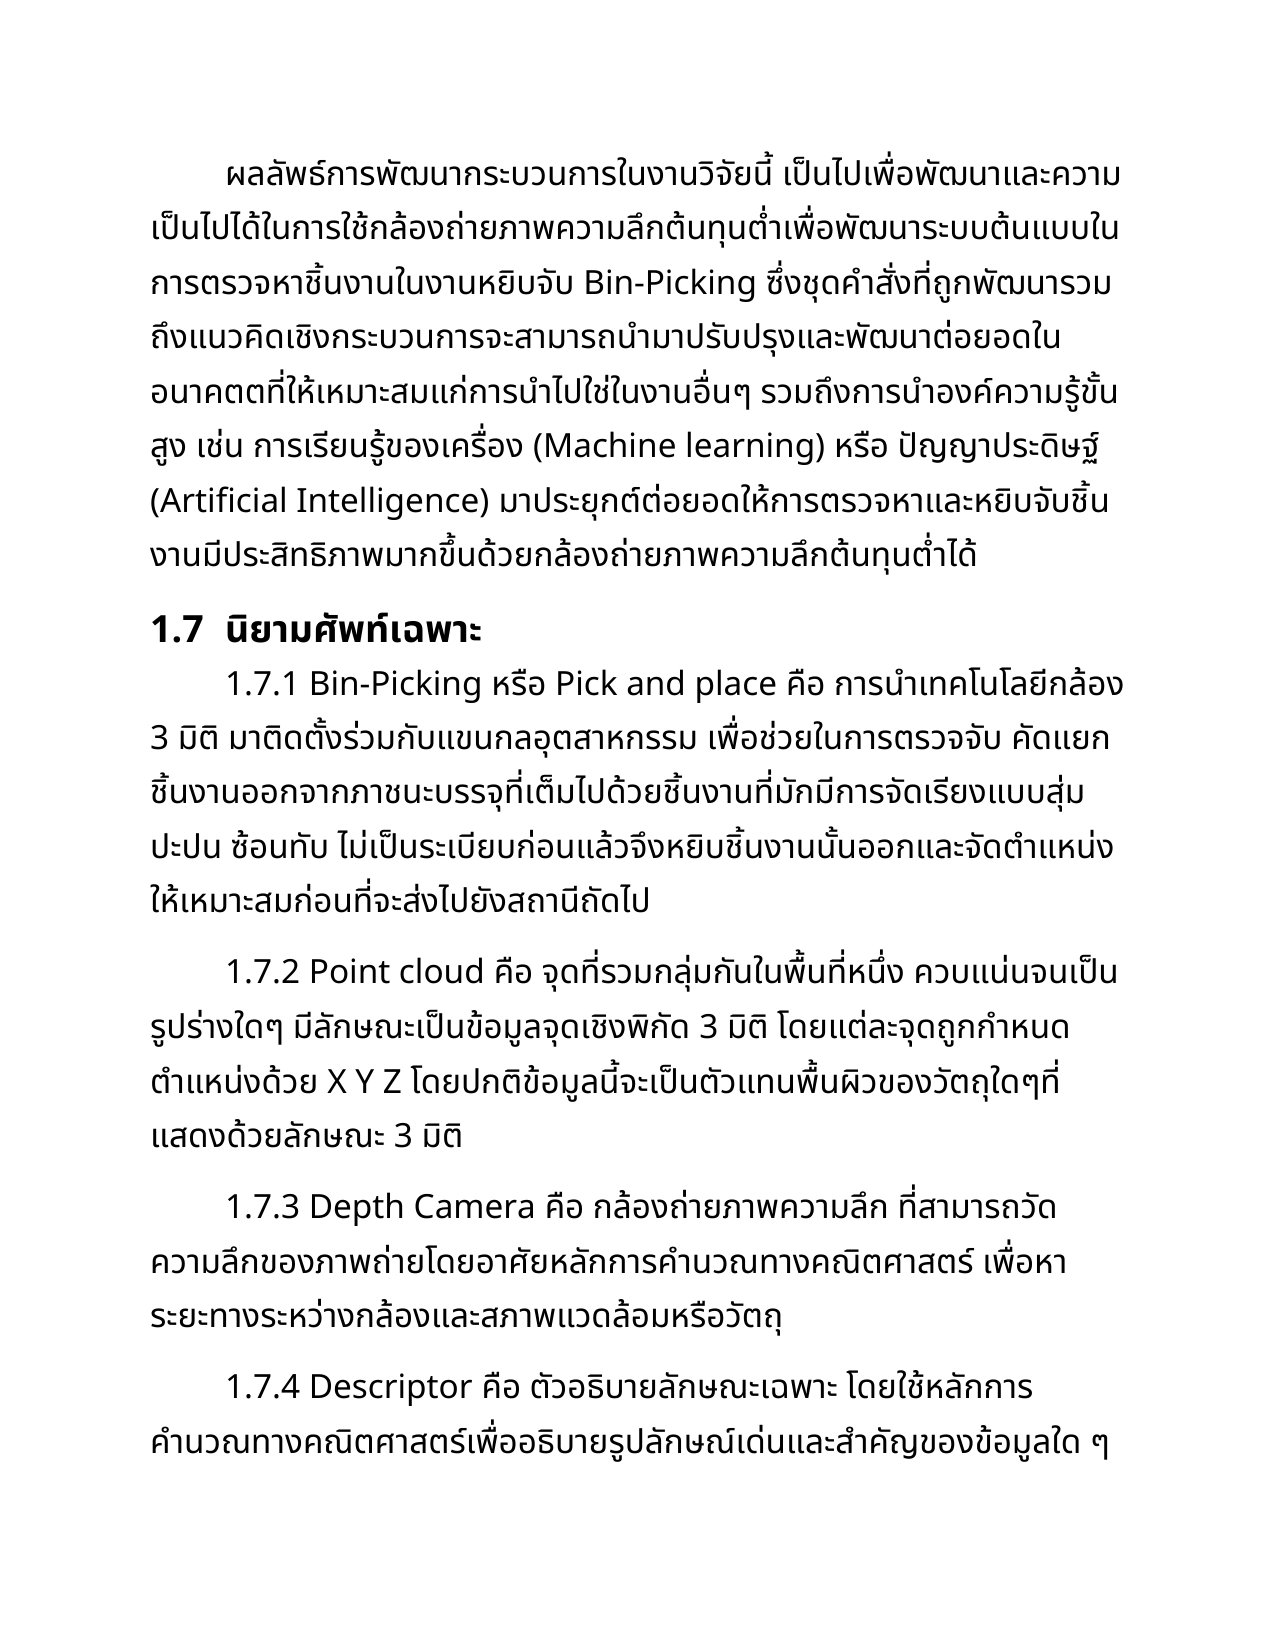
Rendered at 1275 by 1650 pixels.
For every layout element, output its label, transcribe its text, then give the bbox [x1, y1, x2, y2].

subtitle 1.7 นิยามศัพท์เฉพาะ [150, 602, 1125, 659]
text 1.7.4 Descriptor คือ ตัวอธิบายลักษณะเฉพาะ โดยใช้หลักการคำนวณทางคณิตศาสตร์เพื่ออธิบายรูปลักษณ์เด่นและสำคัญของข้อมูลใด ๆ [150, 1363, 1125, 1468]
text 1.7.3 Depth Camera คือ กล้องถ่ายภาพความลึก ที่สามารถวัดความลึกของภาพถ่ายโดยอาศัยหลักการคำนวณทางคณิตศาสตร์ เพื่อหาระยะทางระหว่างกล้องและสภาพแวดล้อมหรือวัตถุ [150, 1183, 1125, 1343]
text 1.7.2 Point cloud คือ จุดที่รวมกลุ่มกันในพื้นที่หนึ่ง ควบแน่นจนเป็นรูปร่างใดๆ มีลักษณะเป็นข้อมูลจุดเชิงพิกัด 3 มิติ โดยแต่ละจุดถูกกำหนดตำแหน่งด้วย X Y Z โดยปกติข้อมูลนี้จะเป็นตัวแทนพื้นผิวของวัตถุใดๆที่แสดงด้วยลักษณะ 3 มิติ [150, 948, 1125, 1163]
text ผลลัพธ์การพัฒนากระบวนการในงานวิจัยนี้ เป็นไปเพื่อพัฒนาและความเป็นไปได้ในการใช้กล้องถ่ายภาพความลึกต้นทุนต่ำเพื่อพัฒนาระบบต้นแบบในการตรวจหาชิ้นงานในงานหยิบจับ Bin-Picking ซึ่งชุดคำสั่งที่ถูกพัฒนารวมถึงแนวคิดเชิงกระบวนการจะสามารถนำมาปรับปรุงและพัฒนาต่อยอดในอนาคตตที่ให้เหมาะสมแก่การนำไปใช่ในงานอื่นๆ รวมถึงการนำองค์ความรู้ขั้นสูง เช่น การเรียนรู้ของเครื่อง (Machine learning) หรือ ปัญญาประดิษฐ์ (Artificial Intelligence) มาประยุกต์ต่อยอดให้การตรวจหาและหยิบจับชิ้นงานมีประสิทธิภาพมากขึ้นด้วยกล้องถ่ายภาพความลึกต้นทุนต่ำได้ [150, 150, 1125, 582]
text 1.7.1 Bin-Picking หรือ Pick and place คือ การนำเทคโนโลยีกล้อง 3 มิติ มาติดตั้งร่วมกับแขนกลอุตสาหกรรม เพื่อช่วยในการตรวจจับ คัดแยกชิ้นงานออกจากภาชนะบรรจุที่เต็มไปด้วยชิ้นงานที่มักมีการจัดเรียงแบบสุ่มปะปน ซ้อนทับ ไม่เป็นระเบียบก่อนแล้วจึงหยิบชิ้นงานนั้นออกและจัดตำแหน่งให้เหมาะสมก่อนที่จะส่งไปยังสถานีถัดไป [150, 659, 1125, 928]
